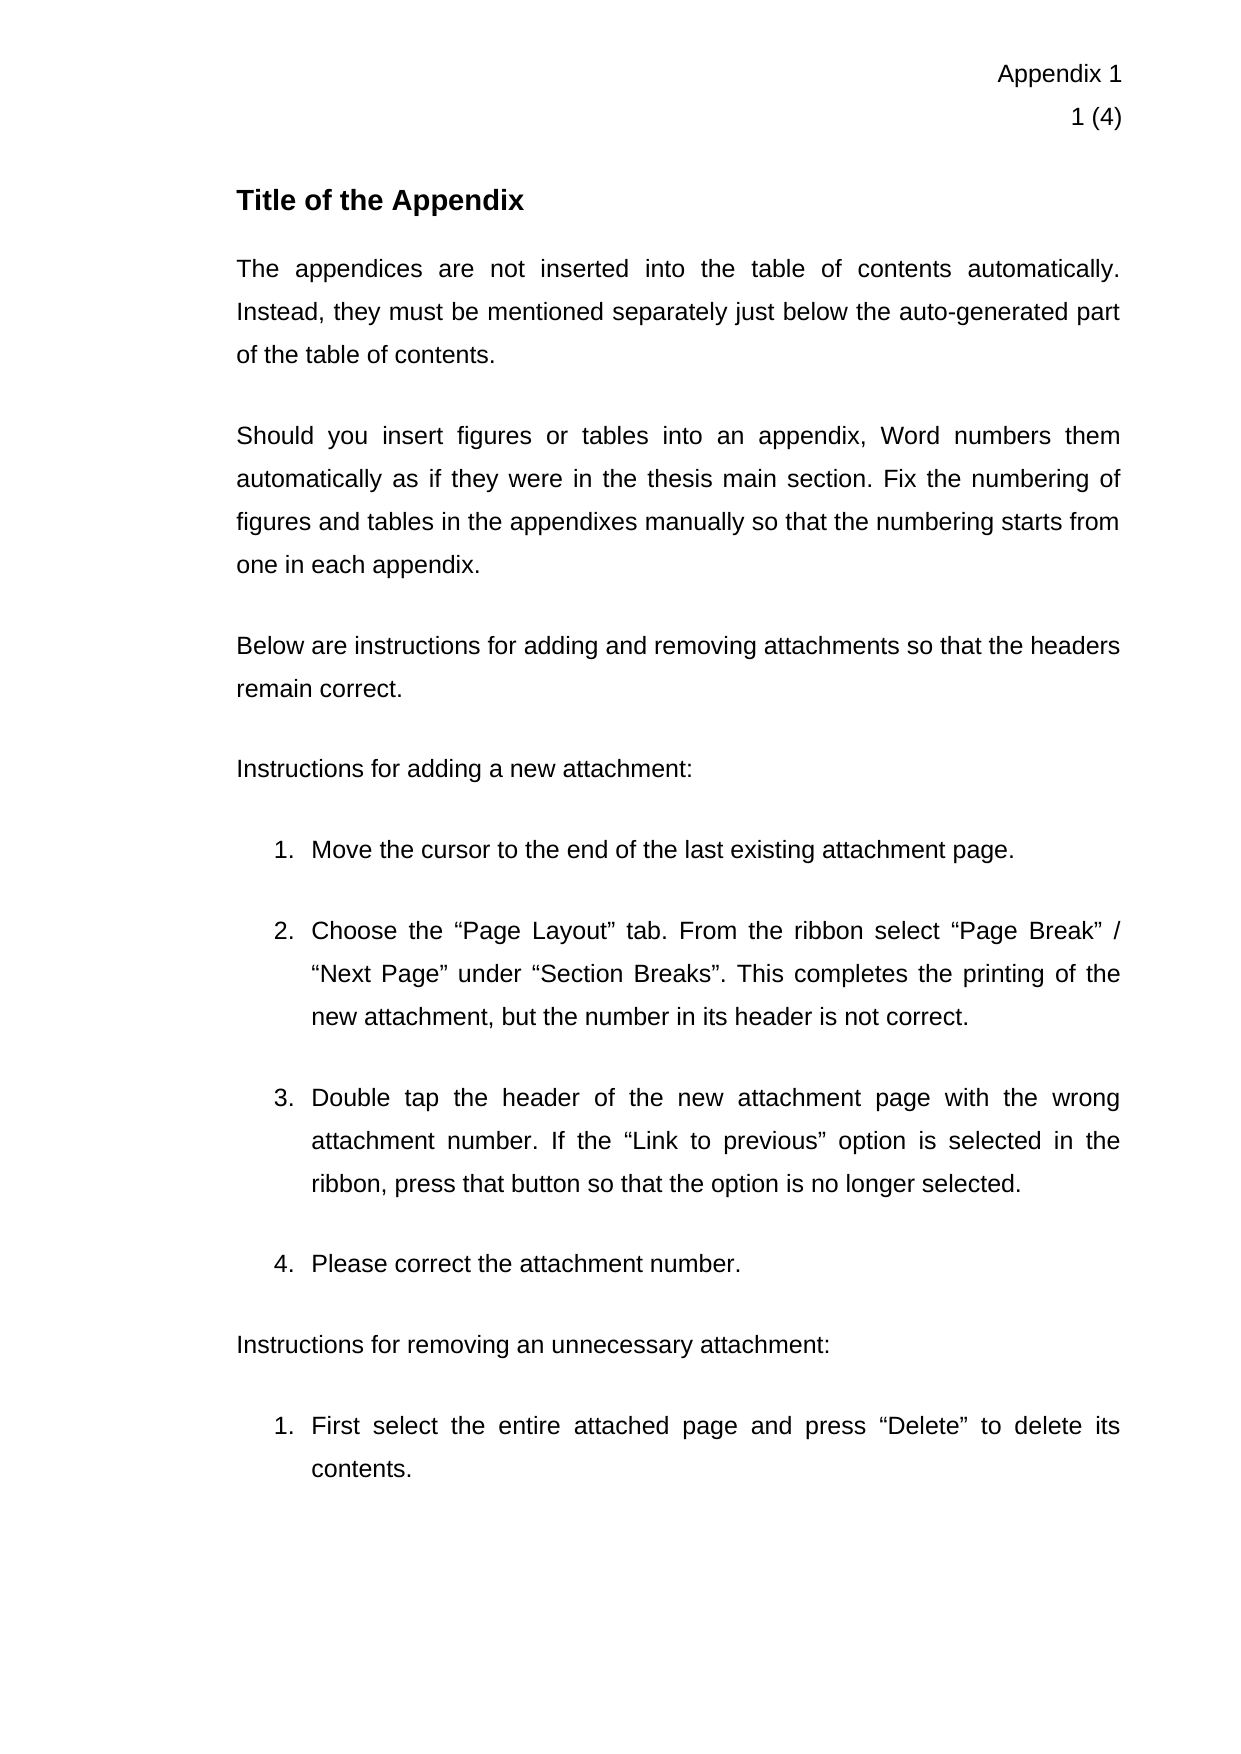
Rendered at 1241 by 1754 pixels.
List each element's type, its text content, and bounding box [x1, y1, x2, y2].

list Please correct the attachment number. [274, 1249, 1122, 1278]
list Instructions for adding a new attachment: [236, 754, 1122, 783]
text Should you insert figures or tables into an appendix, Word numbers them automatically as if they were in the thesis main section. Fix the numbering of figures and tables in the appendixes manually so that the numbering starts from one in each appendix. [236, 421, 1122, 579]
text Below are instructions for adding and removing attachments so that the headers remain correct. [236, 631, 1122, 702]
list Double tap the header of the new attachment page with the wrong attachment number. If the “Link to previous” option is selected in the ribbon, press that button so that the option is no longer selected. [274, 1082, 1122, 1197]
list First select the entire attached page and press “Delete” to delete its contents. [274, 1411, 1122, 1482]
list Instructions for removing an unnecessary attachment: [236, 1330, 1122, 1359]
list Choose the “Page Layout” tab. From the ribbon select “Page Break” / “Next Page” under “Section Breaks”. This completes the printing of the new attachment, but the number in its header is not correct. [274, 916, 1122, 1031]
list Move the cursor to the end of the last existing attachment page. [274, 835, 1122, 864]
text The appendices are not inserted into the table of contents automatically. Instead, they must be mentioned separately just below the auto-generated part of the table of contents. [236, 254, 1122, 369]
subtitle Title of the Appendix [236, 183, 1122, 216]
